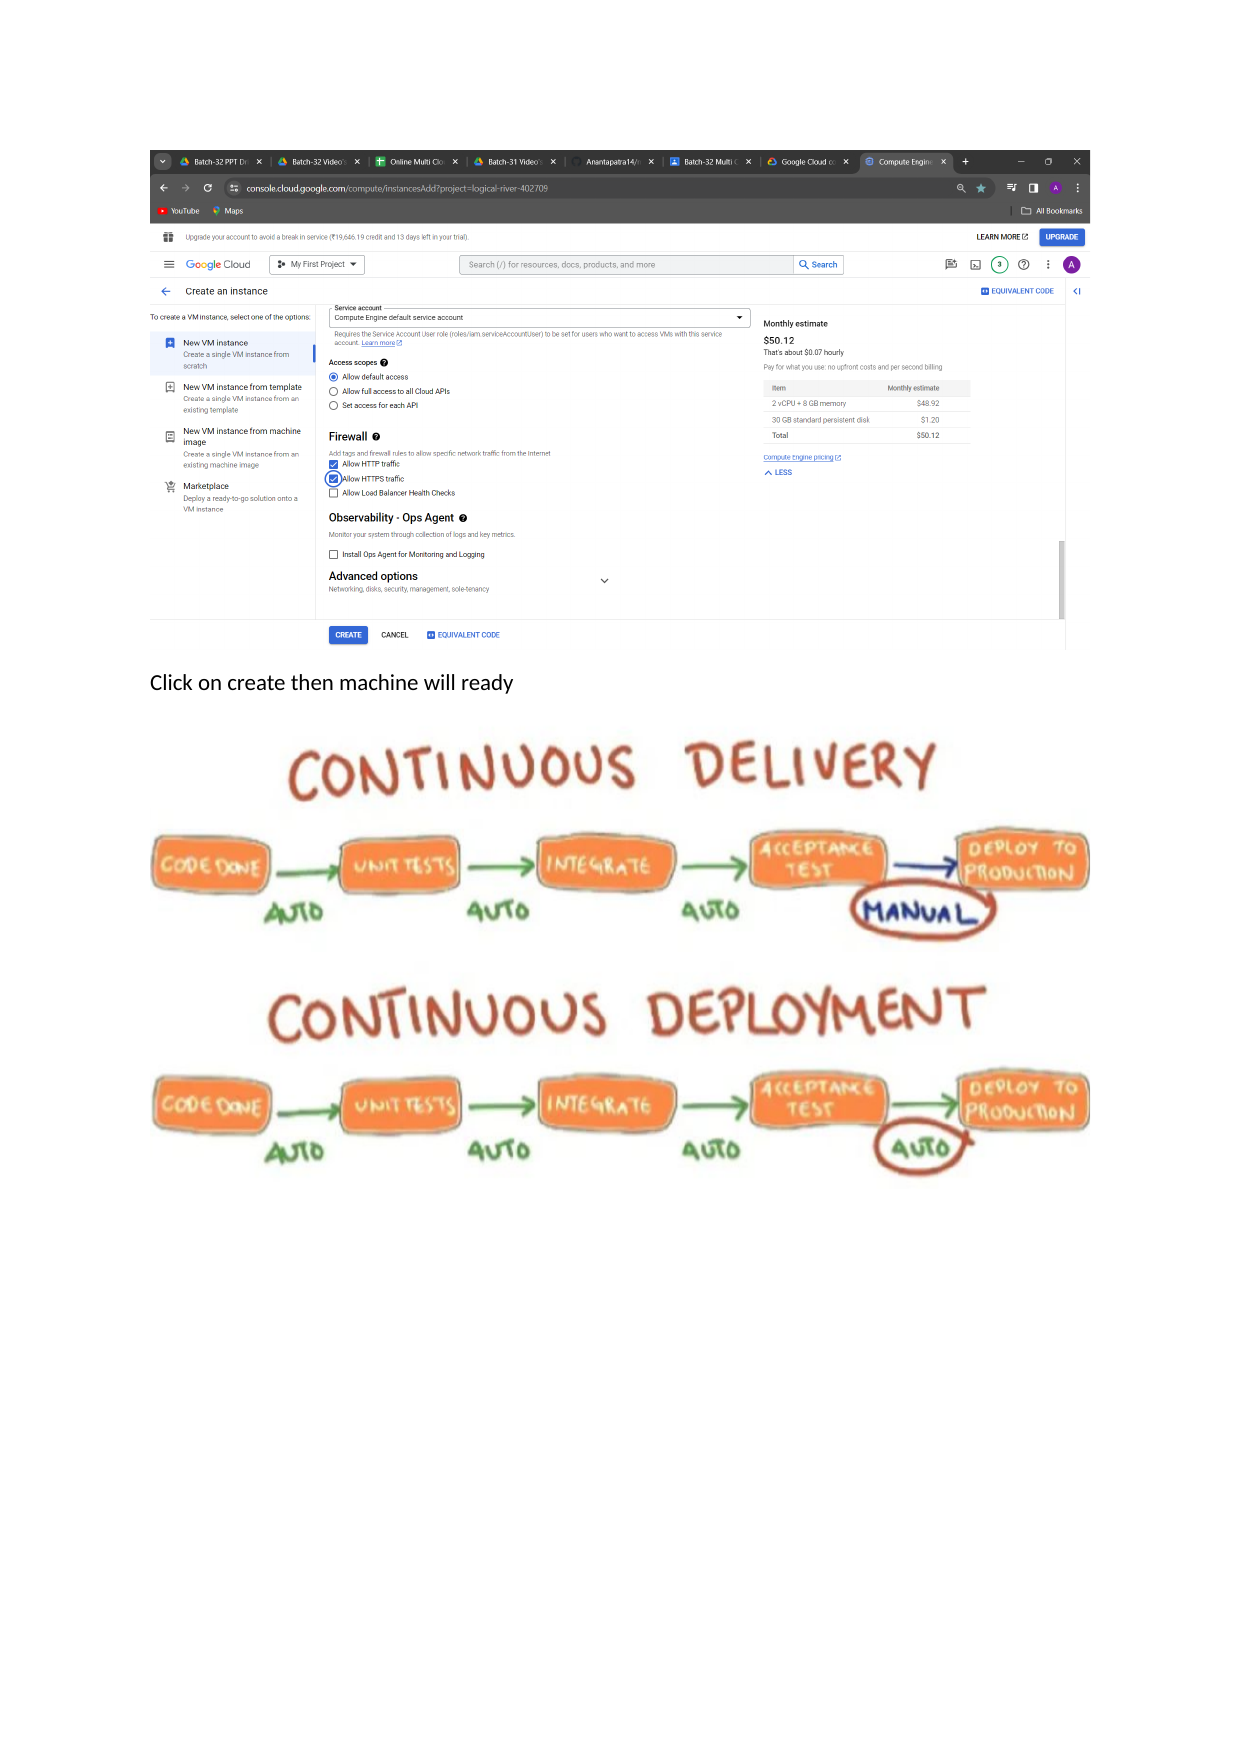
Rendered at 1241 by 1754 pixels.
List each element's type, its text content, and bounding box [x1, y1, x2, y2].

text Click on create then machine will ready [150, 668, 1090, 696]
picture [150, 150, 1091, 650]
picture [150, 715, 1091, 1189]
